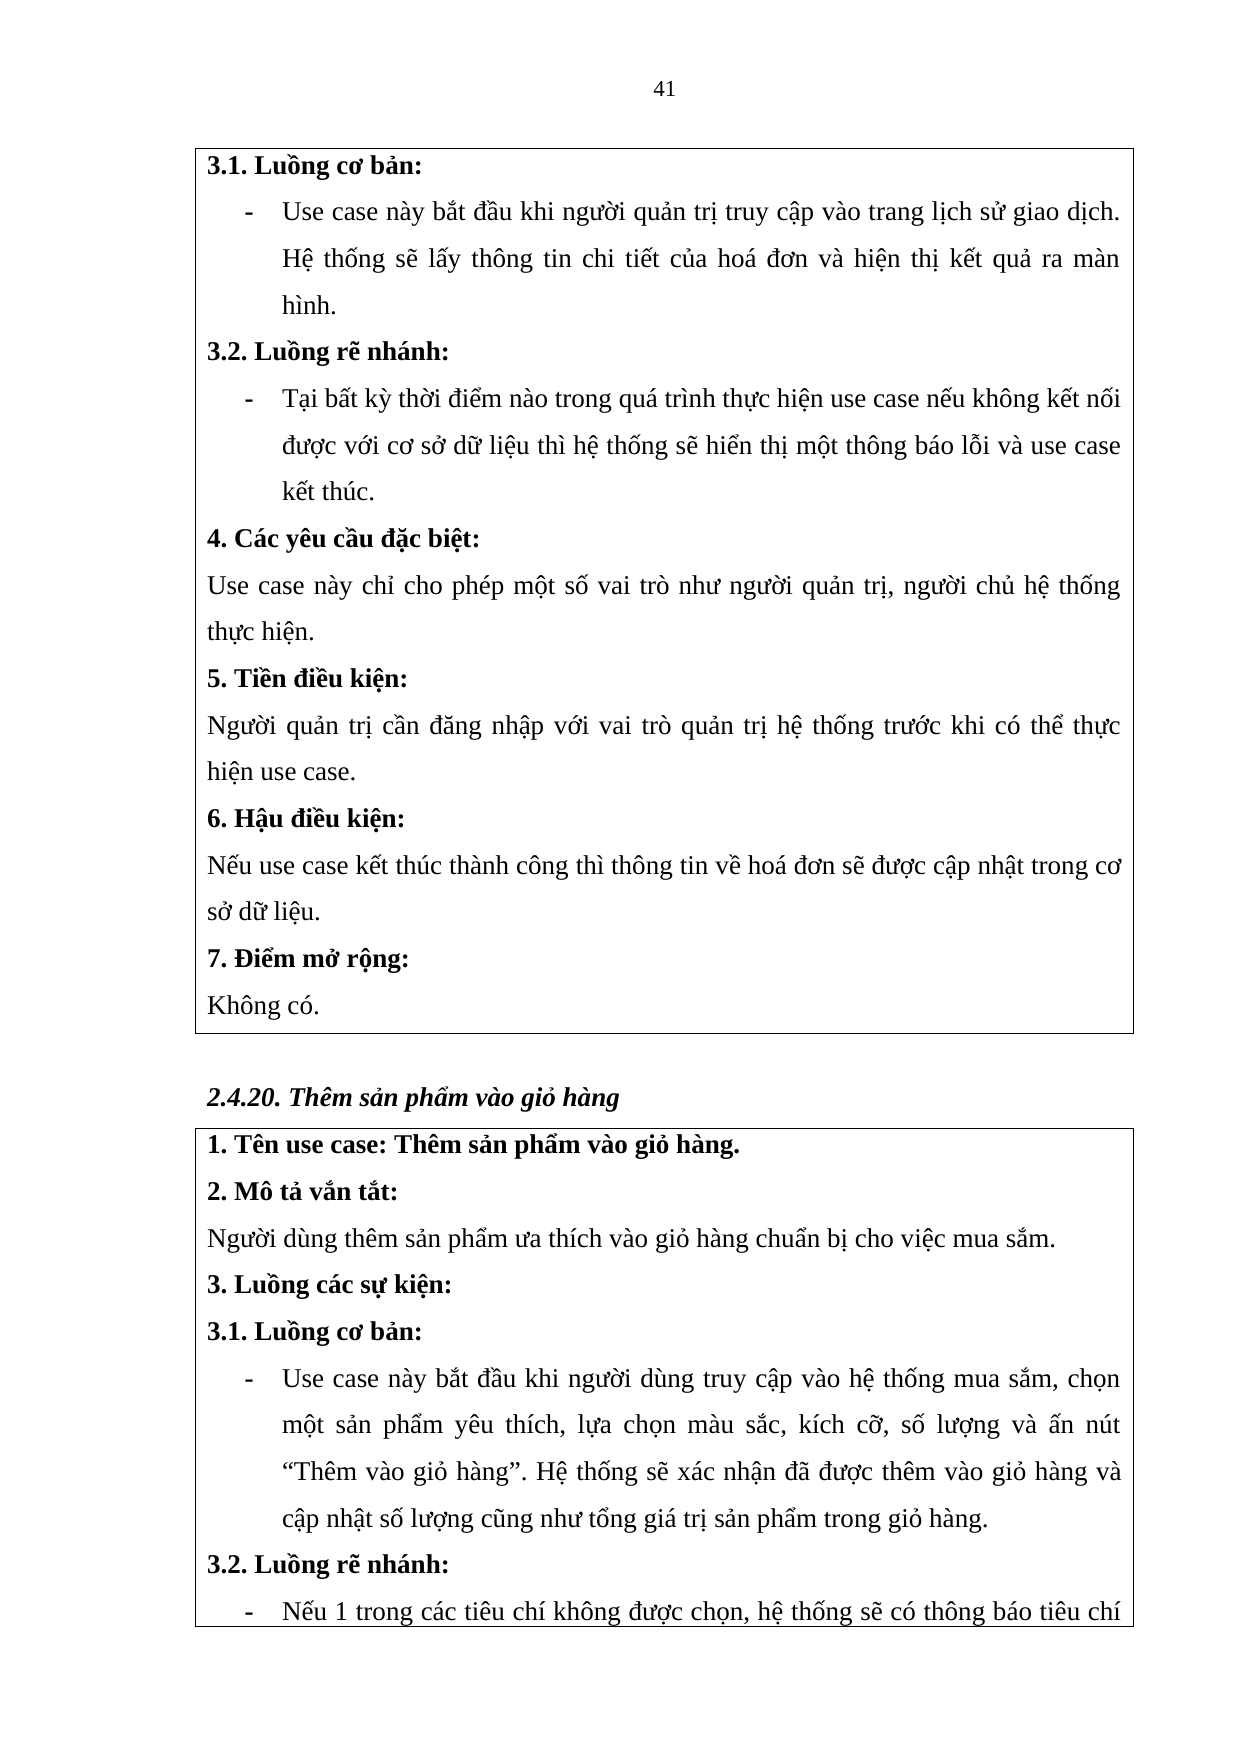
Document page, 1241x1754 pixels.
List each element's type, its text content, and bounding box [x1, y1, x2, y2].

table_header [196, 149, 1133, 1033]
subtitle 2.4.20. Thêm sản phẩm vào giỏ hàng [207, 1081, 1122, 1112]
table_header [196, 1129, 1133, 1626]
